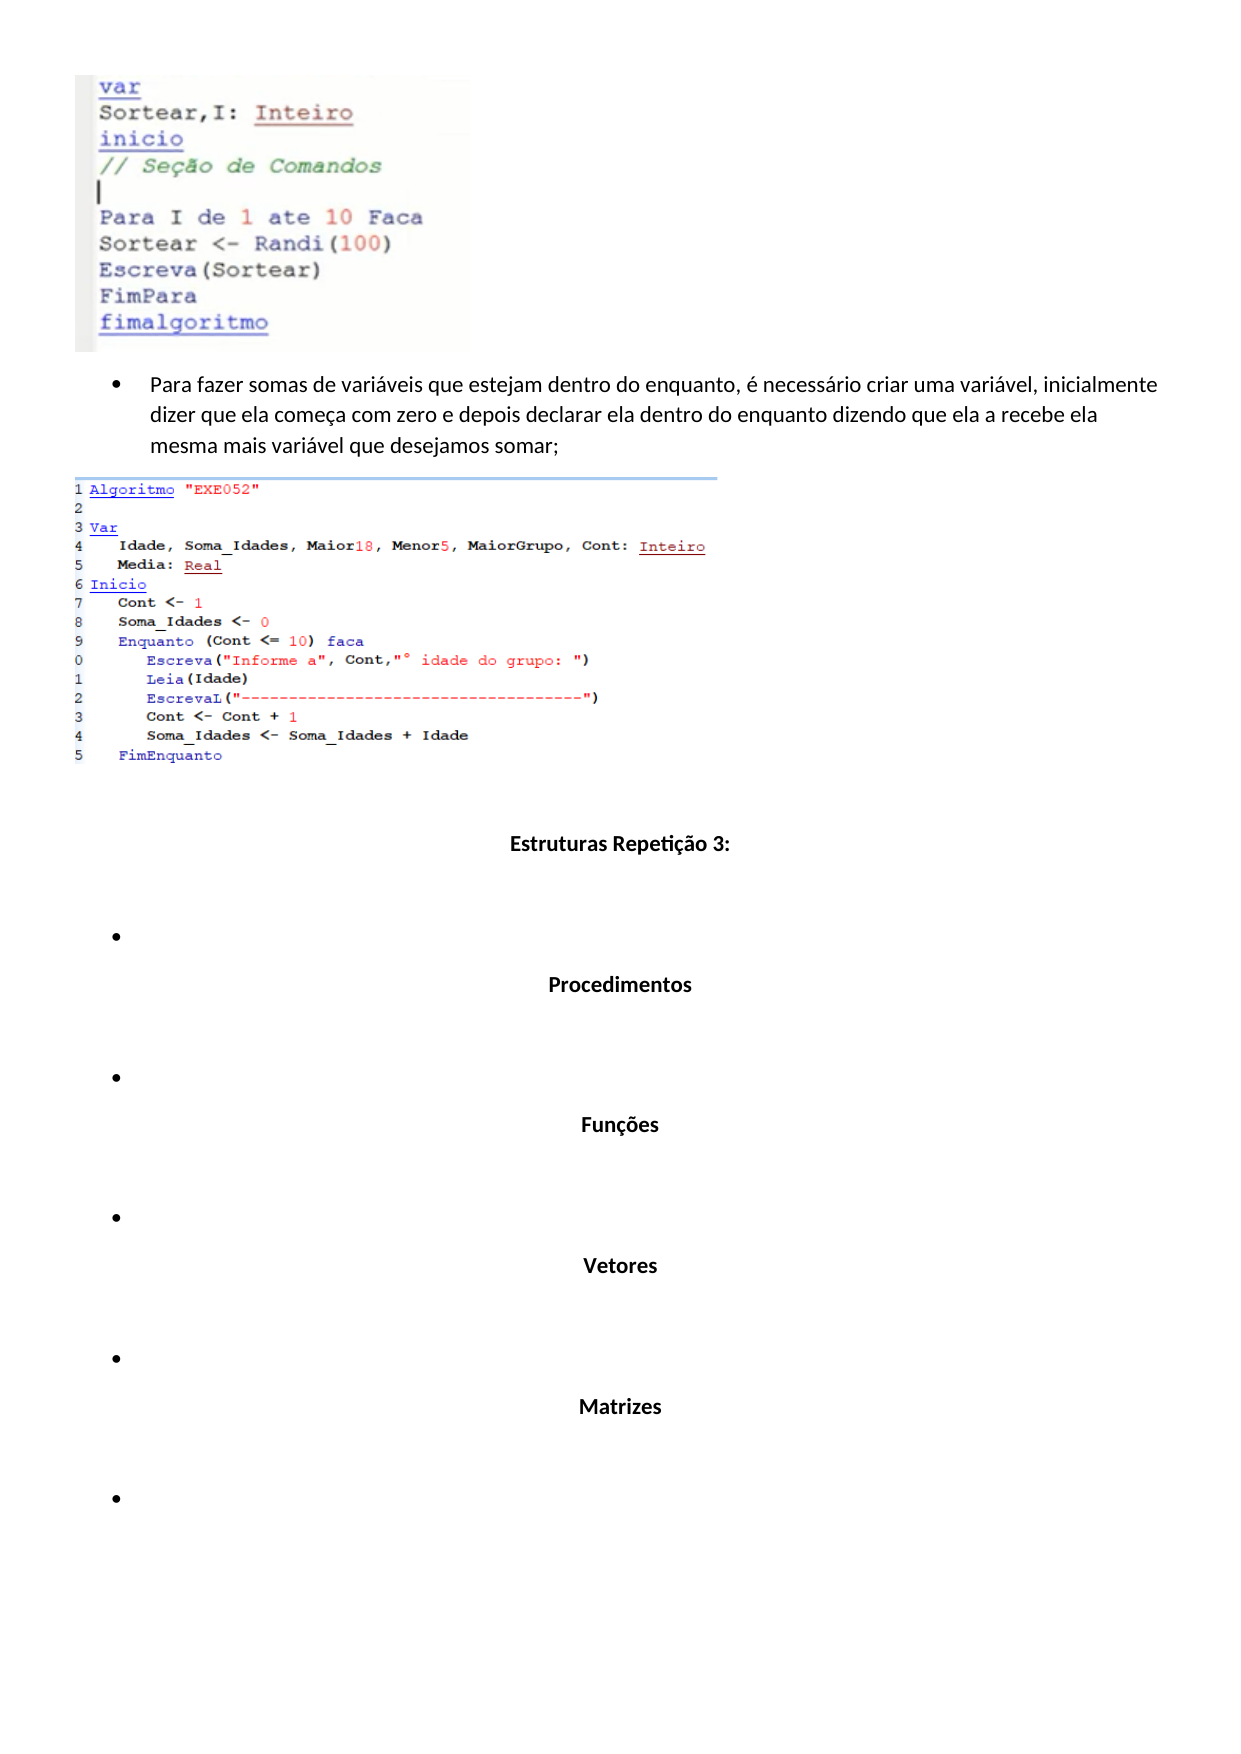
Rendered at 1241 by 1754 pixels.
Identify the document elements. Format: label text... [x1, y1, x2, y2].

list Para fazer somas de variáveis que estejam dentro do enquanto, é necessário criar uma variável, inicialmente dizer que ela começa com zero e depois declarar ela dentro do enquanto dizendo que ela a recebe ela mesma mais variável que desejamos somar; [112, 370, 1165, 459]
picture [75, 75, 471, 352]
text Vetores [75, 1251, 1165, 1279]
text Procedimentos [75, 970, 1165, 998]
text Funções [75, 1111, 1165, 1139]
picture [75, 477, 718, 764]
text Estruturas Repetição 3: [75, 829, 1165, 857]
text Matrizes [75, 1392, 1165, 1420]
